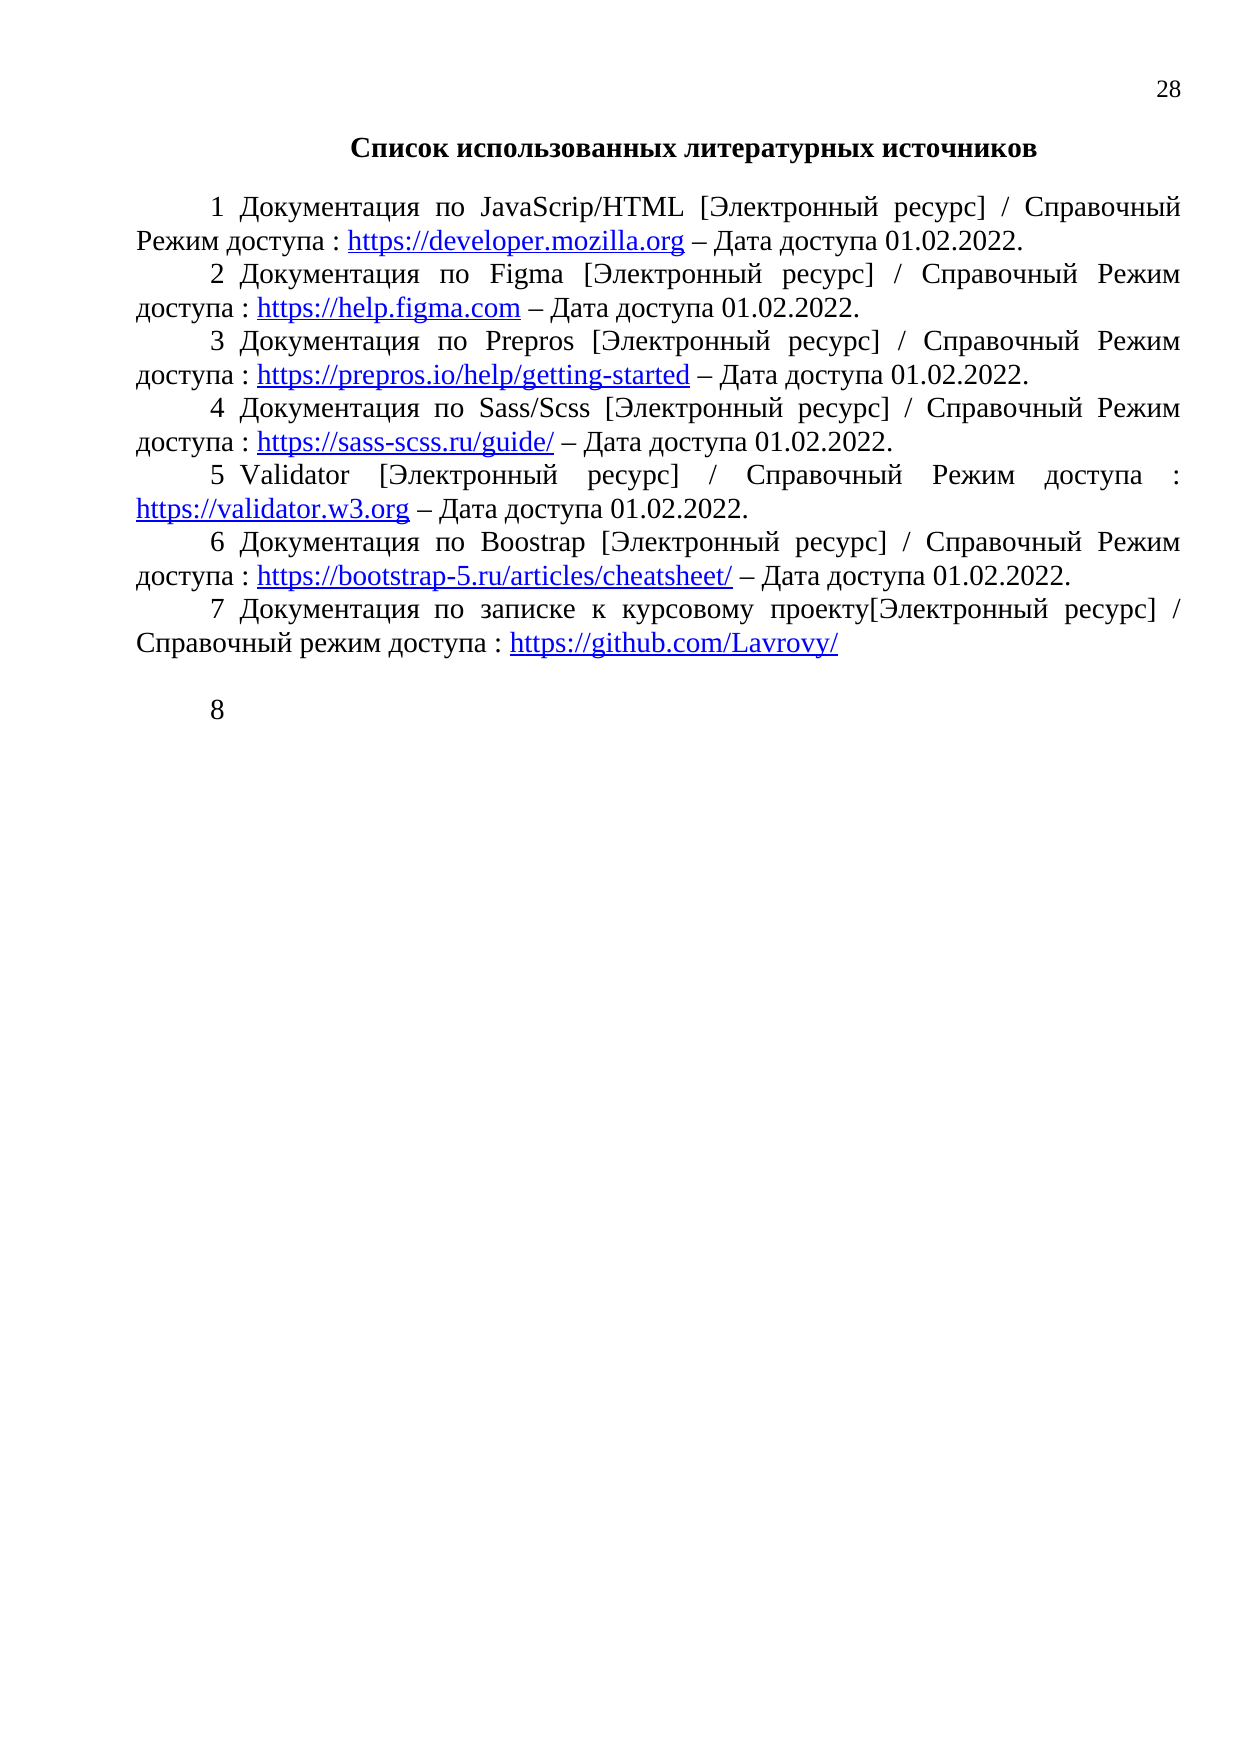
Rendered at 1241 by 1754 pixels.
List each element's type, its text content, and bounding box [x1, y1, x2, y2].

list Validator [Электронный ресурс] / Справочный Режим доступа : https://validator.w3.org – Дата доступа 01.02.2022. [136, 457, 1181, 524]
list Документация по записке к курсовому проекту[Электронный ресурс] / Справочный режим доступа : https://github.com/Lavrovy/ [136, 592, 1181, 659]
subtitle Список использованных литературных источников [207, 131, 1181, 164]
list Документация по JavaScrip/HTML [Электронный ресурс] / Справочный Режим доступа : https://developer.mozilla.org – Дата доступа 01.02.2022. [136, 189, 1181, 256]
list Документация по Boostrap [Электронный ресурс] / Справочный Режим доступа : https://bootstrap-5.ru/articles/cheatsheet/ – Дата доступа 01.02.2022. [136, 524, 1181, 592]
list Документация по Figma [Электронный ресурс] / Справочный Режим доступа : https://help.figma.com – Дата доступа 01.02.2022. [136, 256, 1181, 323]
list Документация по Sass/Scss [Электронный ресурс] / Справочный Режим доступа : https://sass-scss.ru/guide/ – Дата доступа 01.02.2022. [136, 390, 1181, 457]
list Документация по Prepros [Электронный ресурс] / Справочный Режим доступа : https://prepros.io/help/getting-started – Дата доступа 01.02.2022. [136, 323, 1181, 390]
